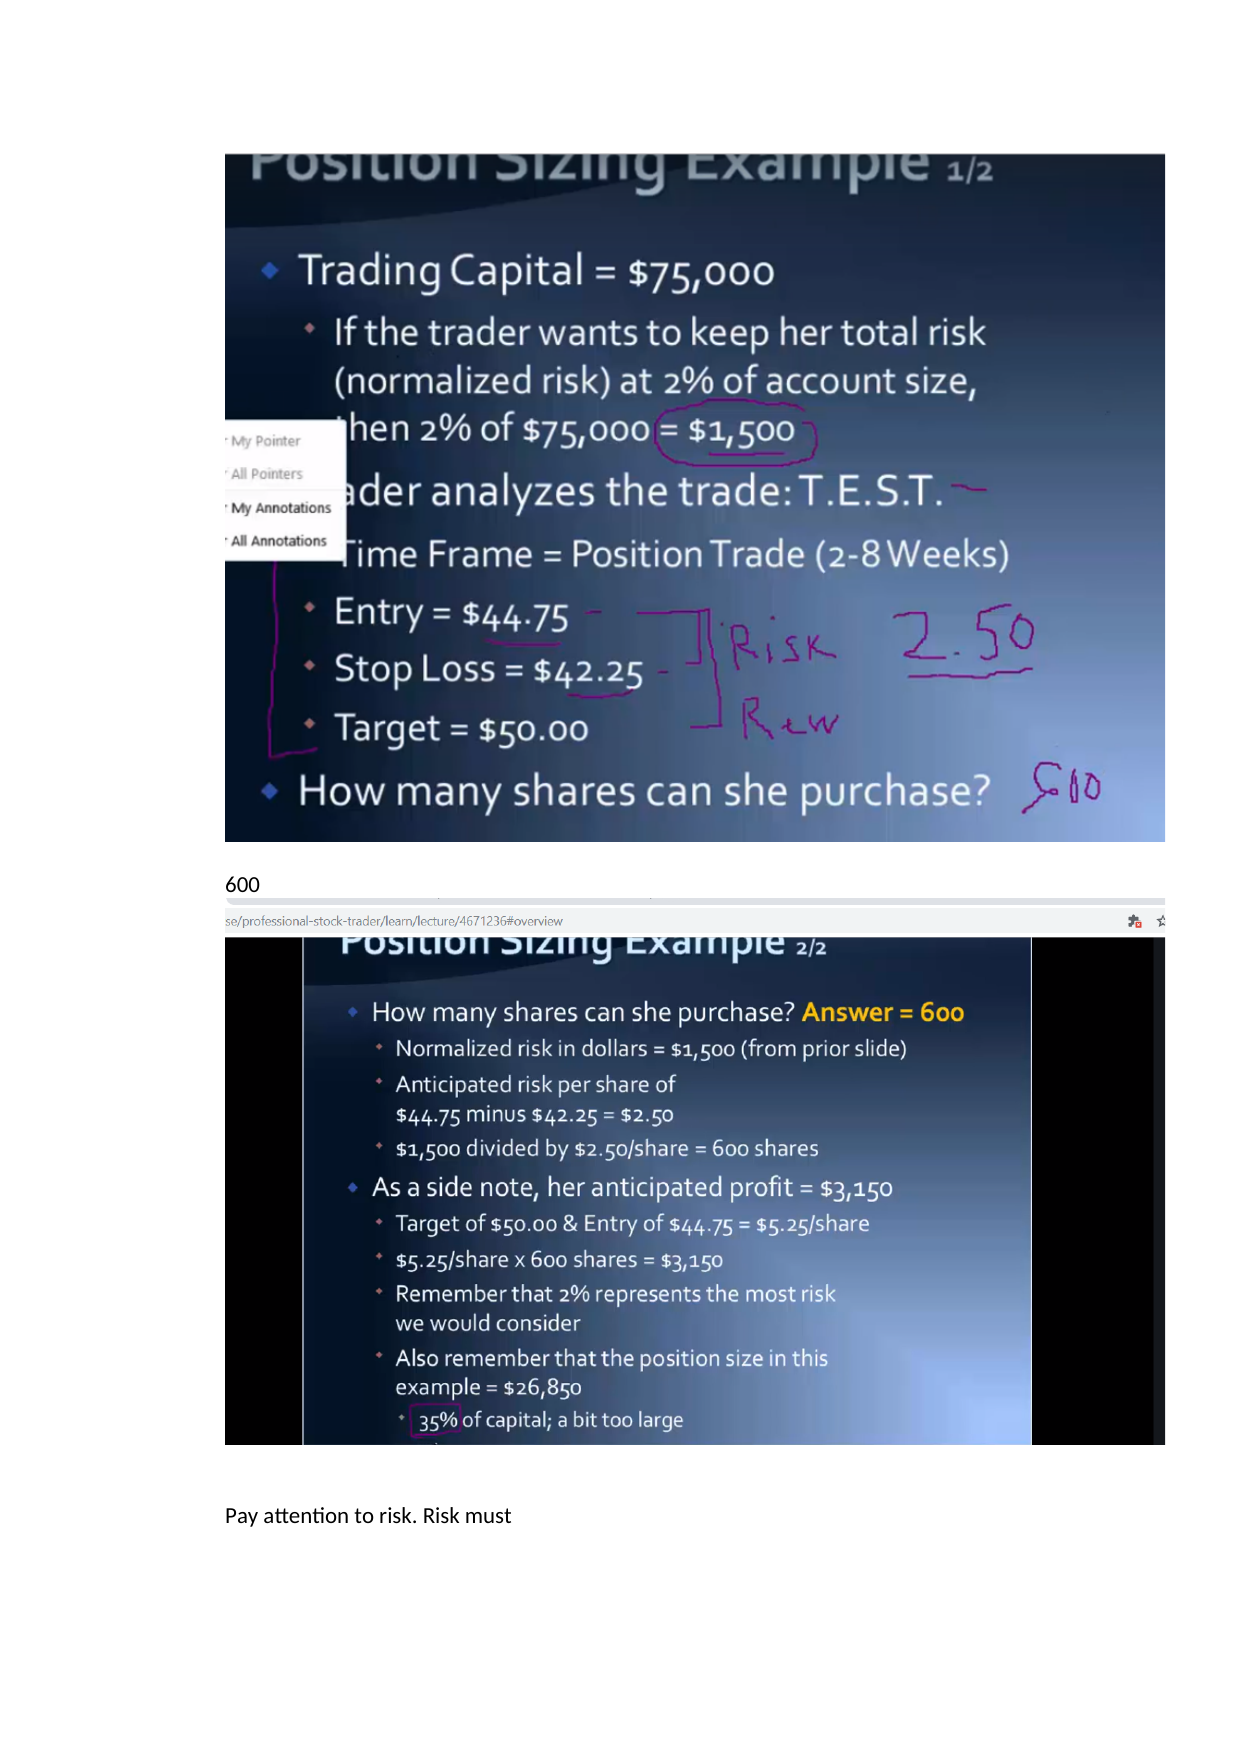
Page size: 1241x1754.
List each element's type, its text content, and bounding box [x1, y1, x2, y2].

picture [225, 150, 1166, 842]
list Pay attention to risk. Risk must [225, 1501, 1090, 1529]
list 600 [225, 870, 1090, 898]
picture [225, 898, 1166, 1445]
